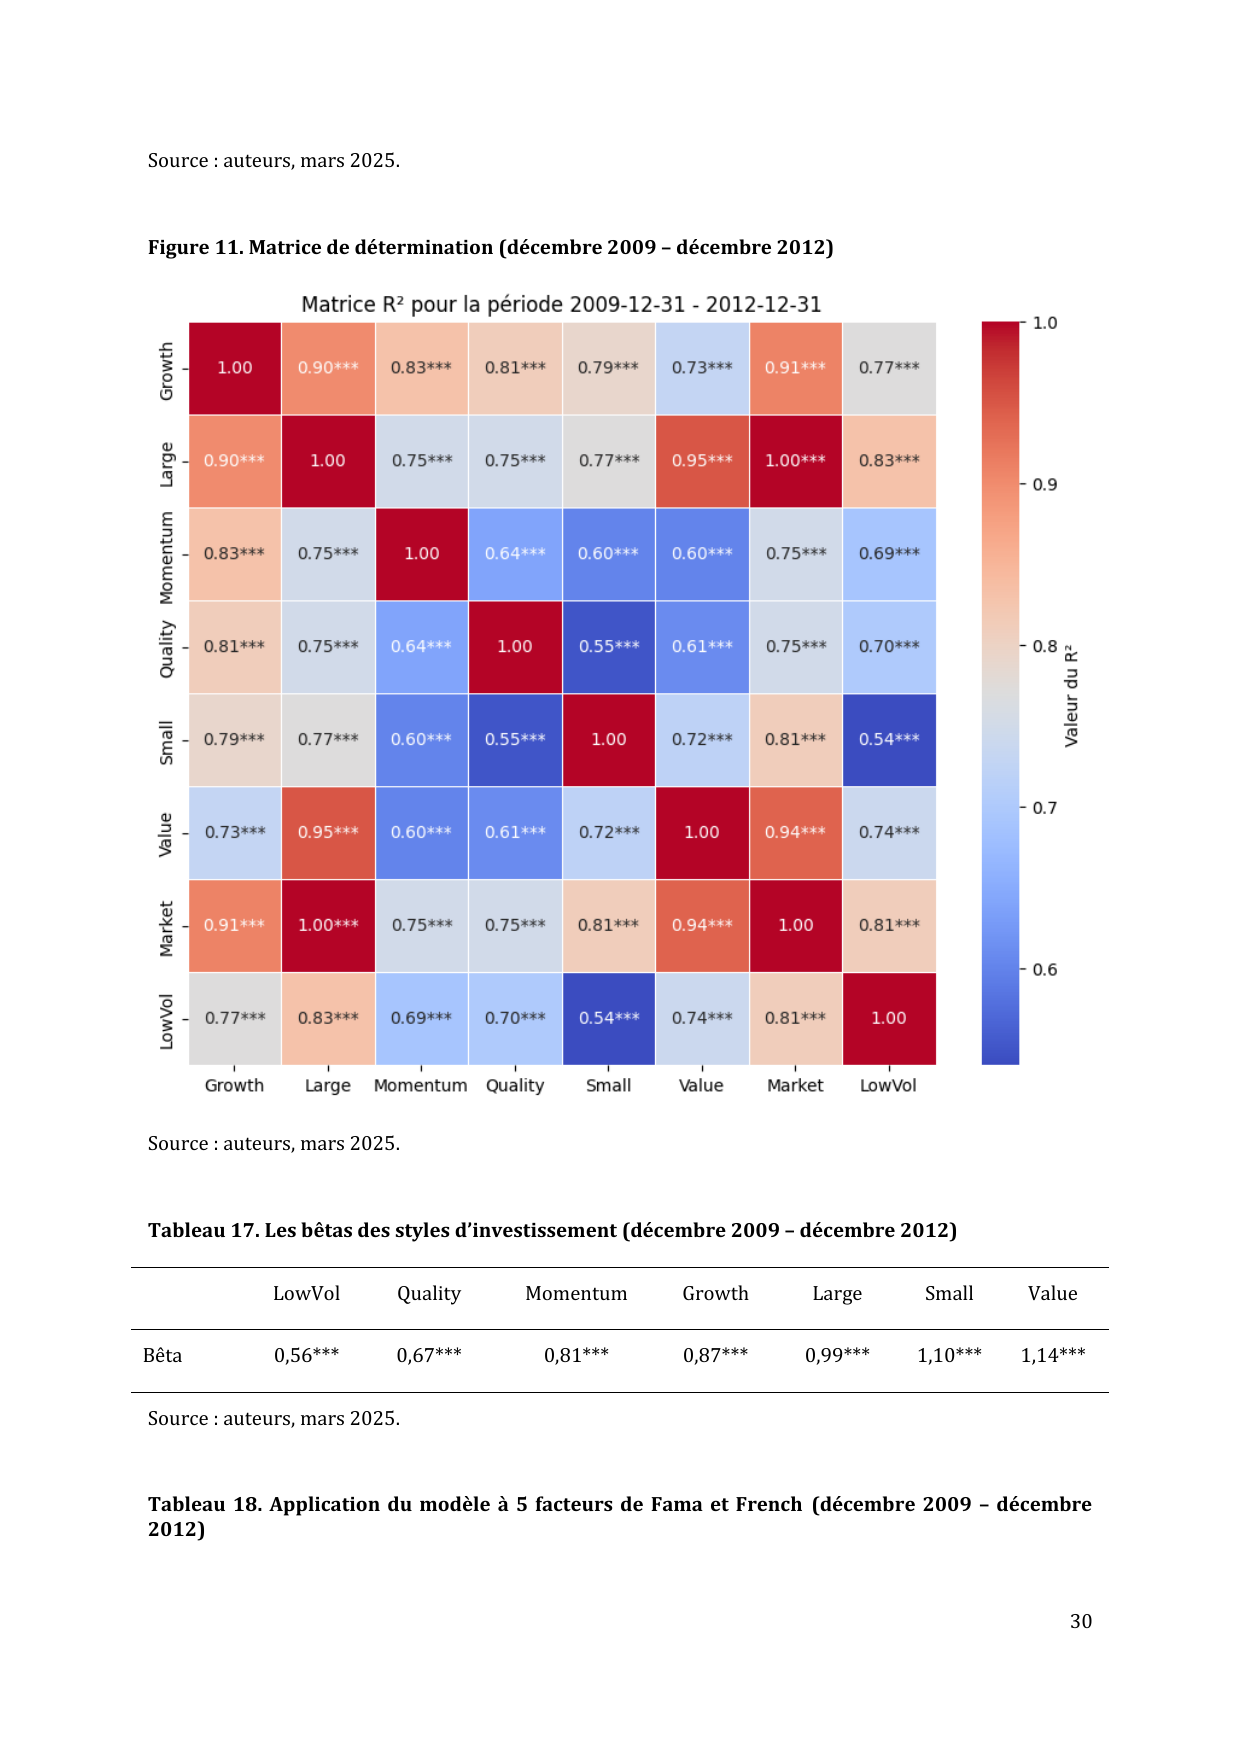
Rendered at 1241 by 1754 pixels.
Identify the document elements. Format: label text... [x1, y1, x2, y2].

table_cell 0,56*** [249, 1330, 364, 1392]
table_header Quality [364, 1268, 494, 1329]
picture [147, 283, 1093, 1106]
table_header LowVol [249, 1268, 364, 1329]
text Source : auteurs, mars 2025. [148, 1405, 1092, 1430]
table_cell 0,81*** [494, 1330, 659, 1392]
table_cell 0,99*** [772, 1330, 902, 1392]
table_header Value [997, 1268, 1109, 1329]
table_cell 1,10*** [902, 1330, 997, 1392]
table_cell 0,67*** [364, 1330, 494, 1392]
table_cell Bêta [131, 1330, 249, 1392]
text Source : auteurs, mars 2025. [148, 148, 1092, 172]
table_header [131, 1268, 249, 1329]
table_cell 0,87*** [659, 1330, 772, 1392]
table_header Growth [659, 1268, 772, 1329]
table_header Small [902, 1268, 997, 1329]
table_header Large [772, 1268, 902, 1329]
table_header Momentum [494, 1268, 659, 1329]
text Source : auteurs, mars 2025. [148, 1131, 1092, 1155]
table_cell 1,14*** [997, 1330, 1109, 1392]
